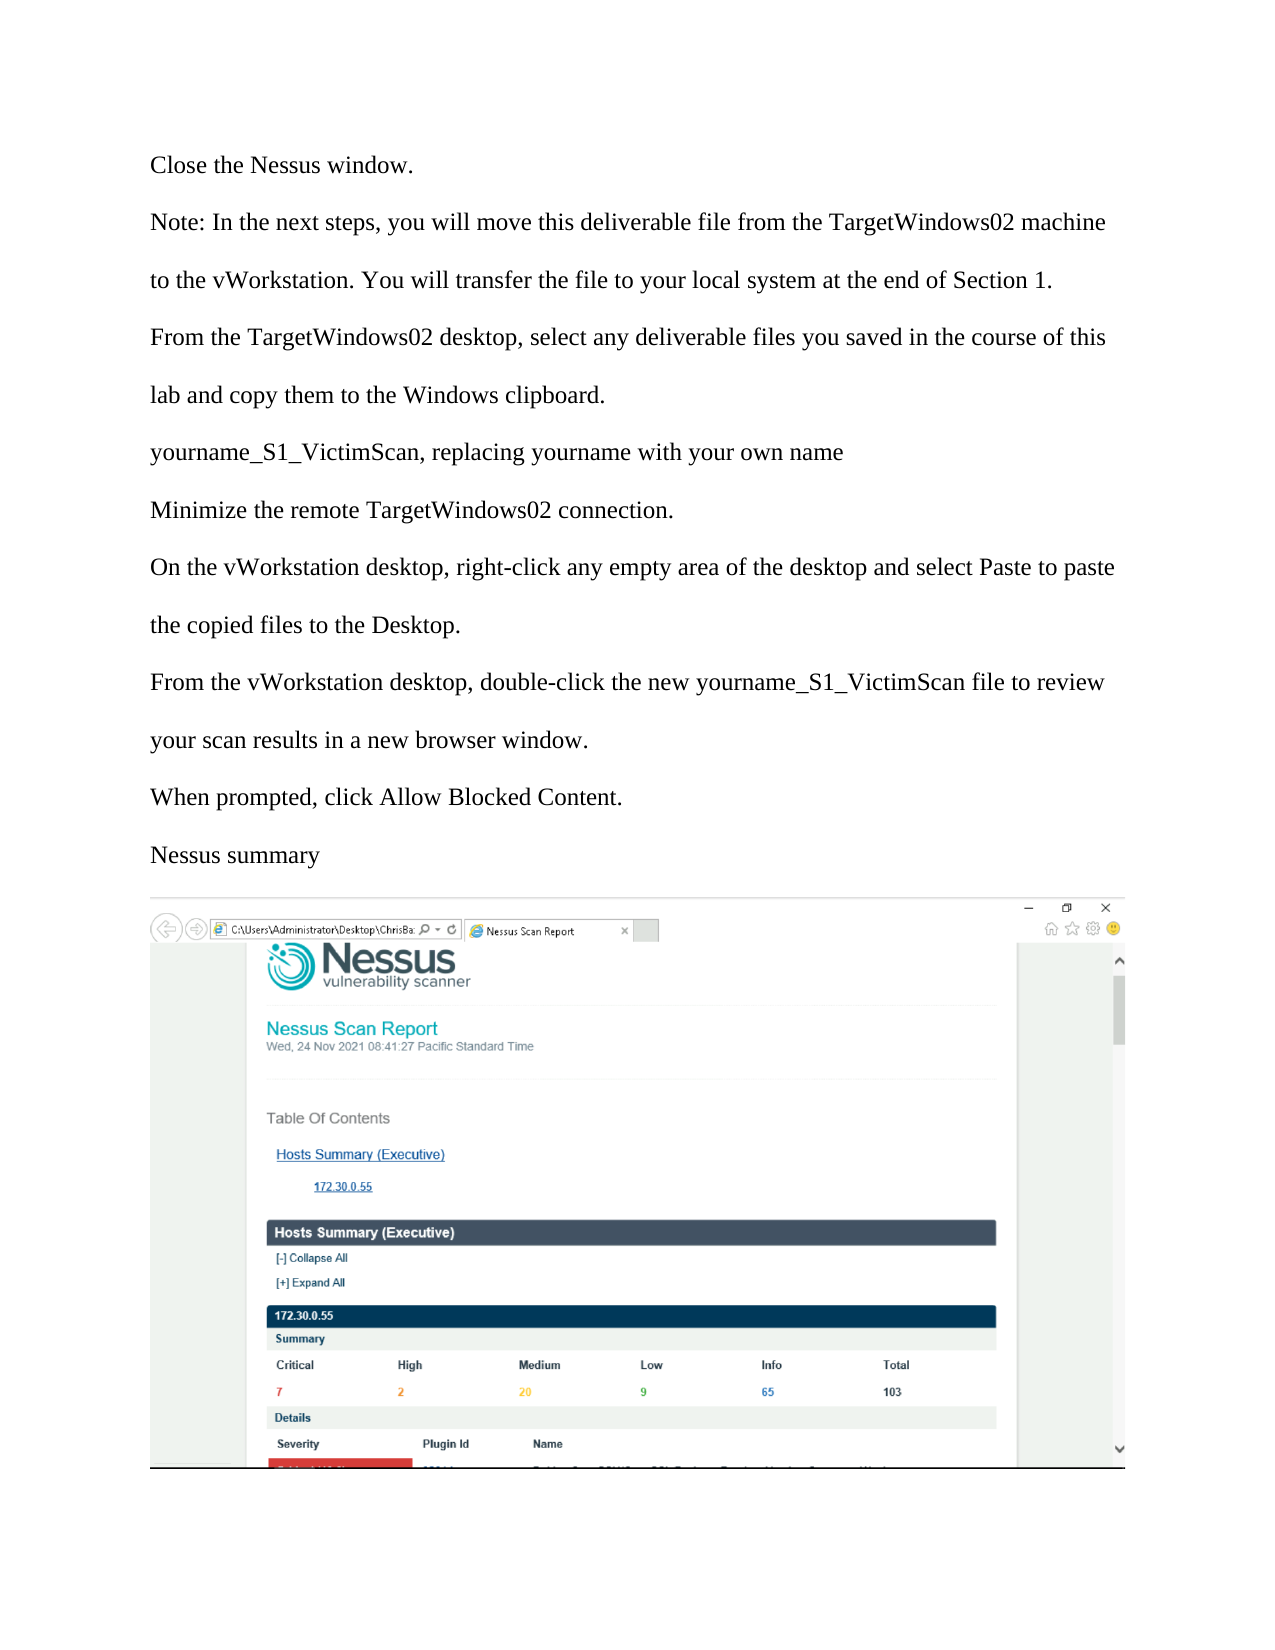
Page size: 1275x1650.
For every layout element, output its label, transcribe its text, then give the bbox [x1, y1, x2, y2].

text From the vWorkstation desktop, double-click the new yourname_S1_VictimScan file to review your scan results in a new browser window. [150, 667, 1125, 754]
text Minimize the remote TargetWindows02 connection. [150, 495, 1125, 524]
text Close the Nessus window. [150, 150, 1125, 179]
text On the vWorkstation desktop, right-click any empty area of the desktop and select Paste to paste the copied files to the Desktop. [150, 552, 1125, 639]
text Note: In the next steps, you will move this deliverable file from the TargetWindows02 machine to the vWorkstation. You will transfer the file to your local system at the end of Section 1. [150, 207, 1125, 294]
picture [150, 897, 1125, 1469]
text yourname_S1_VictimScan, replacing yourname with your own name [150, 437, 1125, 466]
text When prompted, click Allow Blocked Content. Nessus summary [150, 782, 1125, 869]
text From the TargetWindows02 desktop, select any deliverable files you saved in the course of this lab and copy them to the Windows clipboard. [150, 322, 1125, 409]
